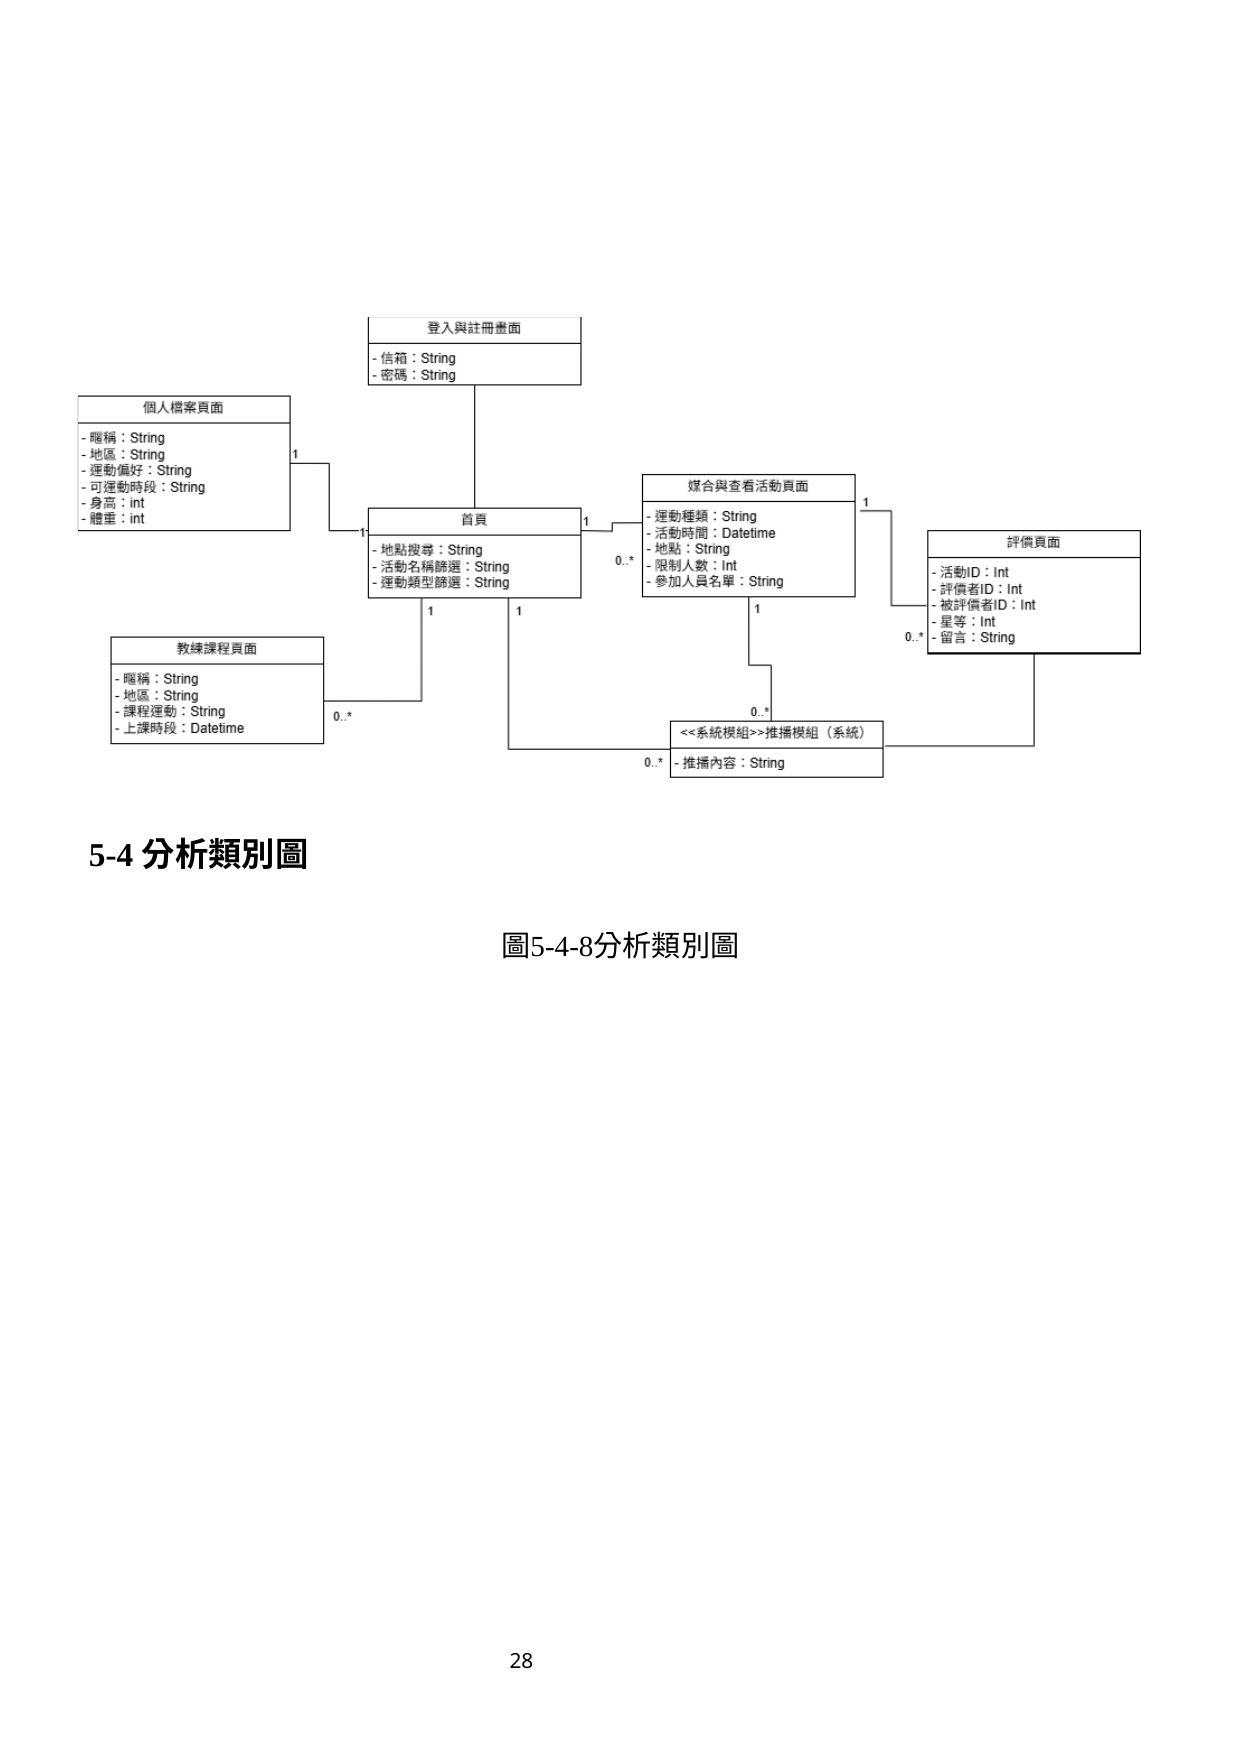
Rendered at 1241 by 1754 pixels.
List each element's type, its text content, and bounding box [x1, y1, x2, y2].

picture [77, 317, 1141, 779]
